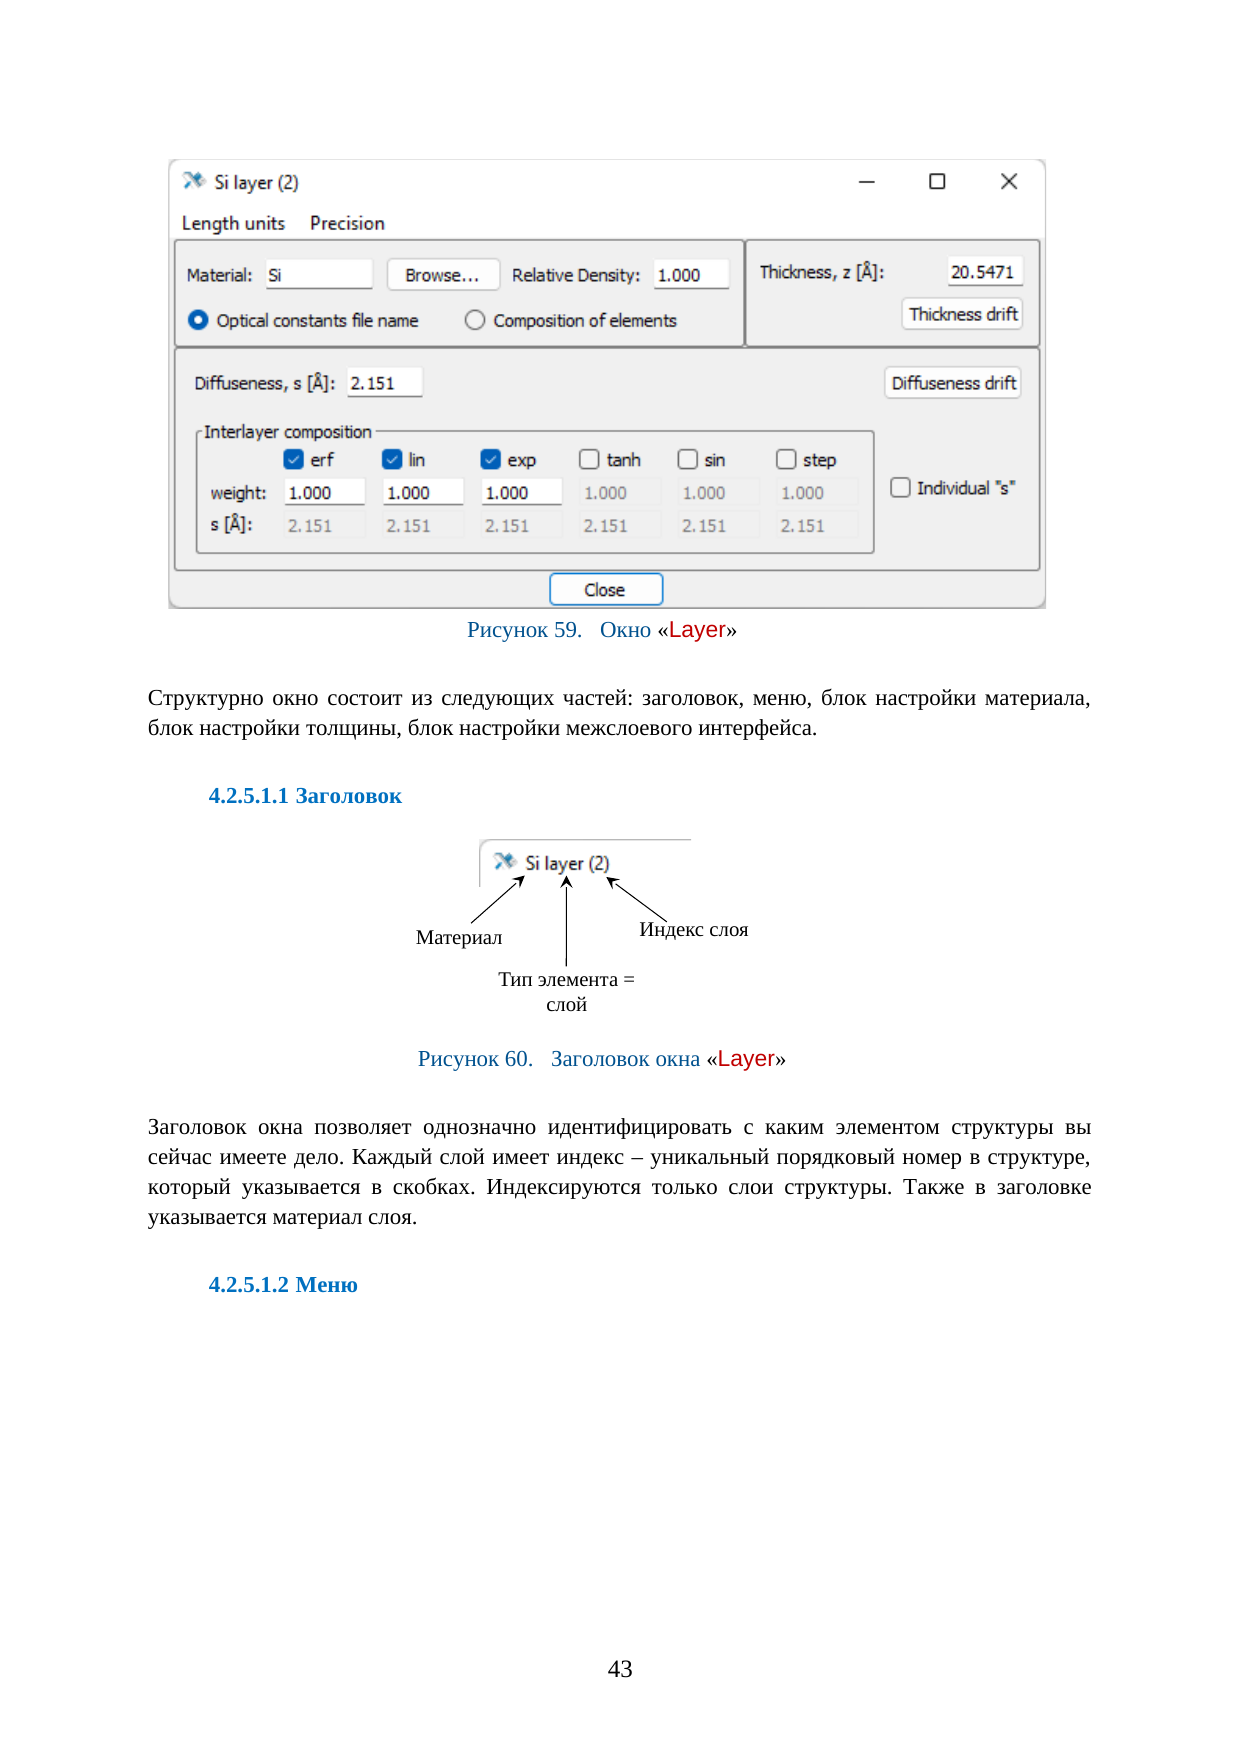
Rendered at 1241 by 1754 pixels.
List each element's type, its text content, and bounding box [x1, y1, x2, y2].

picture [168, 159, 1047, 609]
subtitle Меню [209, 1271, 1093, 1297]
list Заголовок окна «Layer» [178, 833, 1093, 1071]
picture [479, 839, 692, 887]
text Заголовок окна позволяет однозначно идентифицировать с каким элементом структуры вы сейчас имеете дело. Каждый слой имеет индекс – уникальный порядковый номер в структуре, который указывается в скобках. Индексируются только слои структуры. Также в заголовке указывается материал слоя. [148, 1113, 1093, 1230]
subtitle Заголовок [209, 782, 1093, 808]
text Структурно окно состоит из следующих частей: заголовок, меню, блок настройки материала, блок настройки толщины, блок настройки межслоевого интерфейса. [148, 684, 1093, 741]
